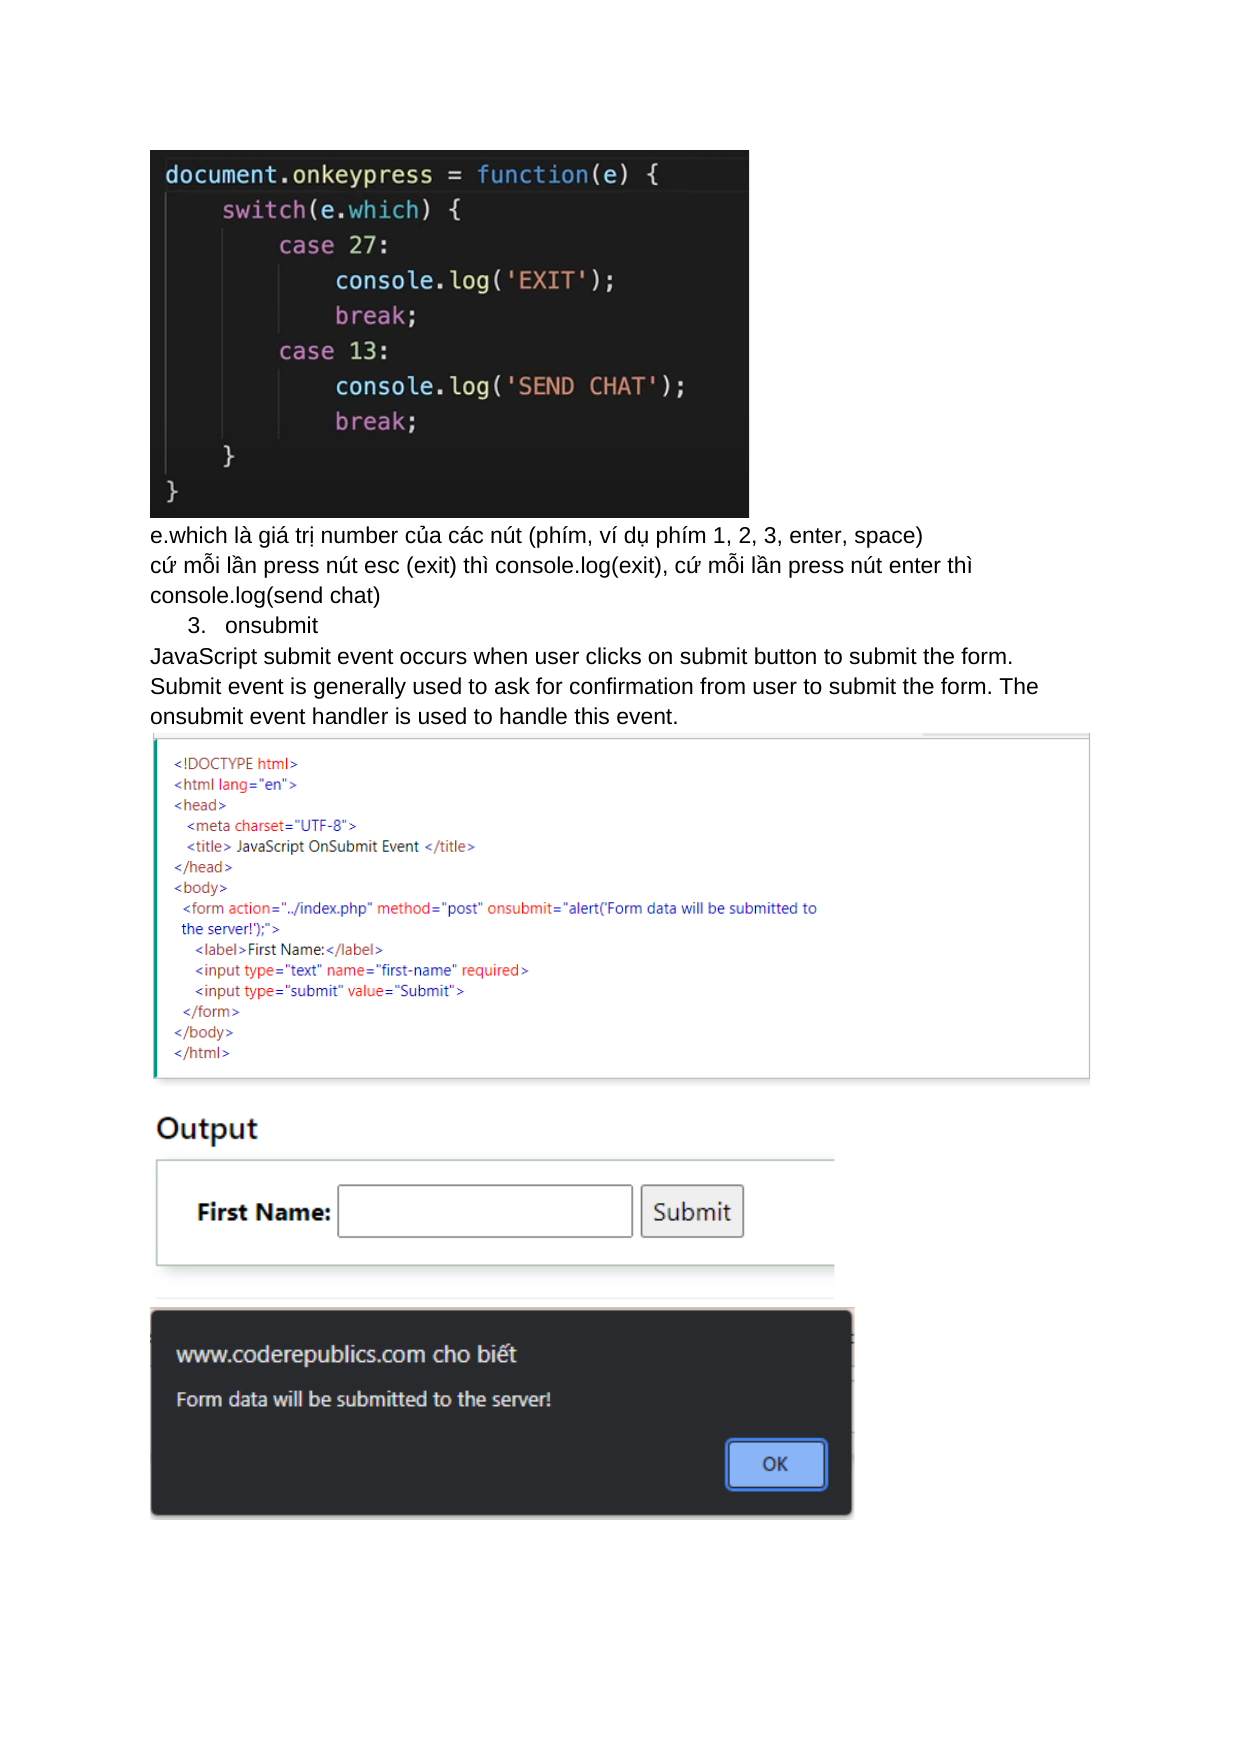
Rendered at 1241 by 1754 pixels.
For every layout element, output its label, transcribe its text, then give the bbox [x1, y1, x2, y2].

picture [150, 733, 1091, 1086]
picture [150, 1089, 835, 1304]
picture [150, 150, 750, 518]
text cứ mỗi lần press nút esc (exit) thì console.log(exit), cứ mỗi lần press nút enter thì console.log(send chat) [150, 552, 1090, 608]
text e.which là giá trị number của các nút (phím, ví dụ phím 1, 2, 3, enter, space) [150, 522, 1090, 548]
text JavaScript submit event occurs when user clicks on submit button to submit the form. Submit event is generally used to ask for confirmation from user to submit the form. The onsubmit event handler is used to handle this event. [150, 643, 1090, 729]
list onsubmit [187, 612, 1090, 639]
picture [150, 1307, 855, 1520]
